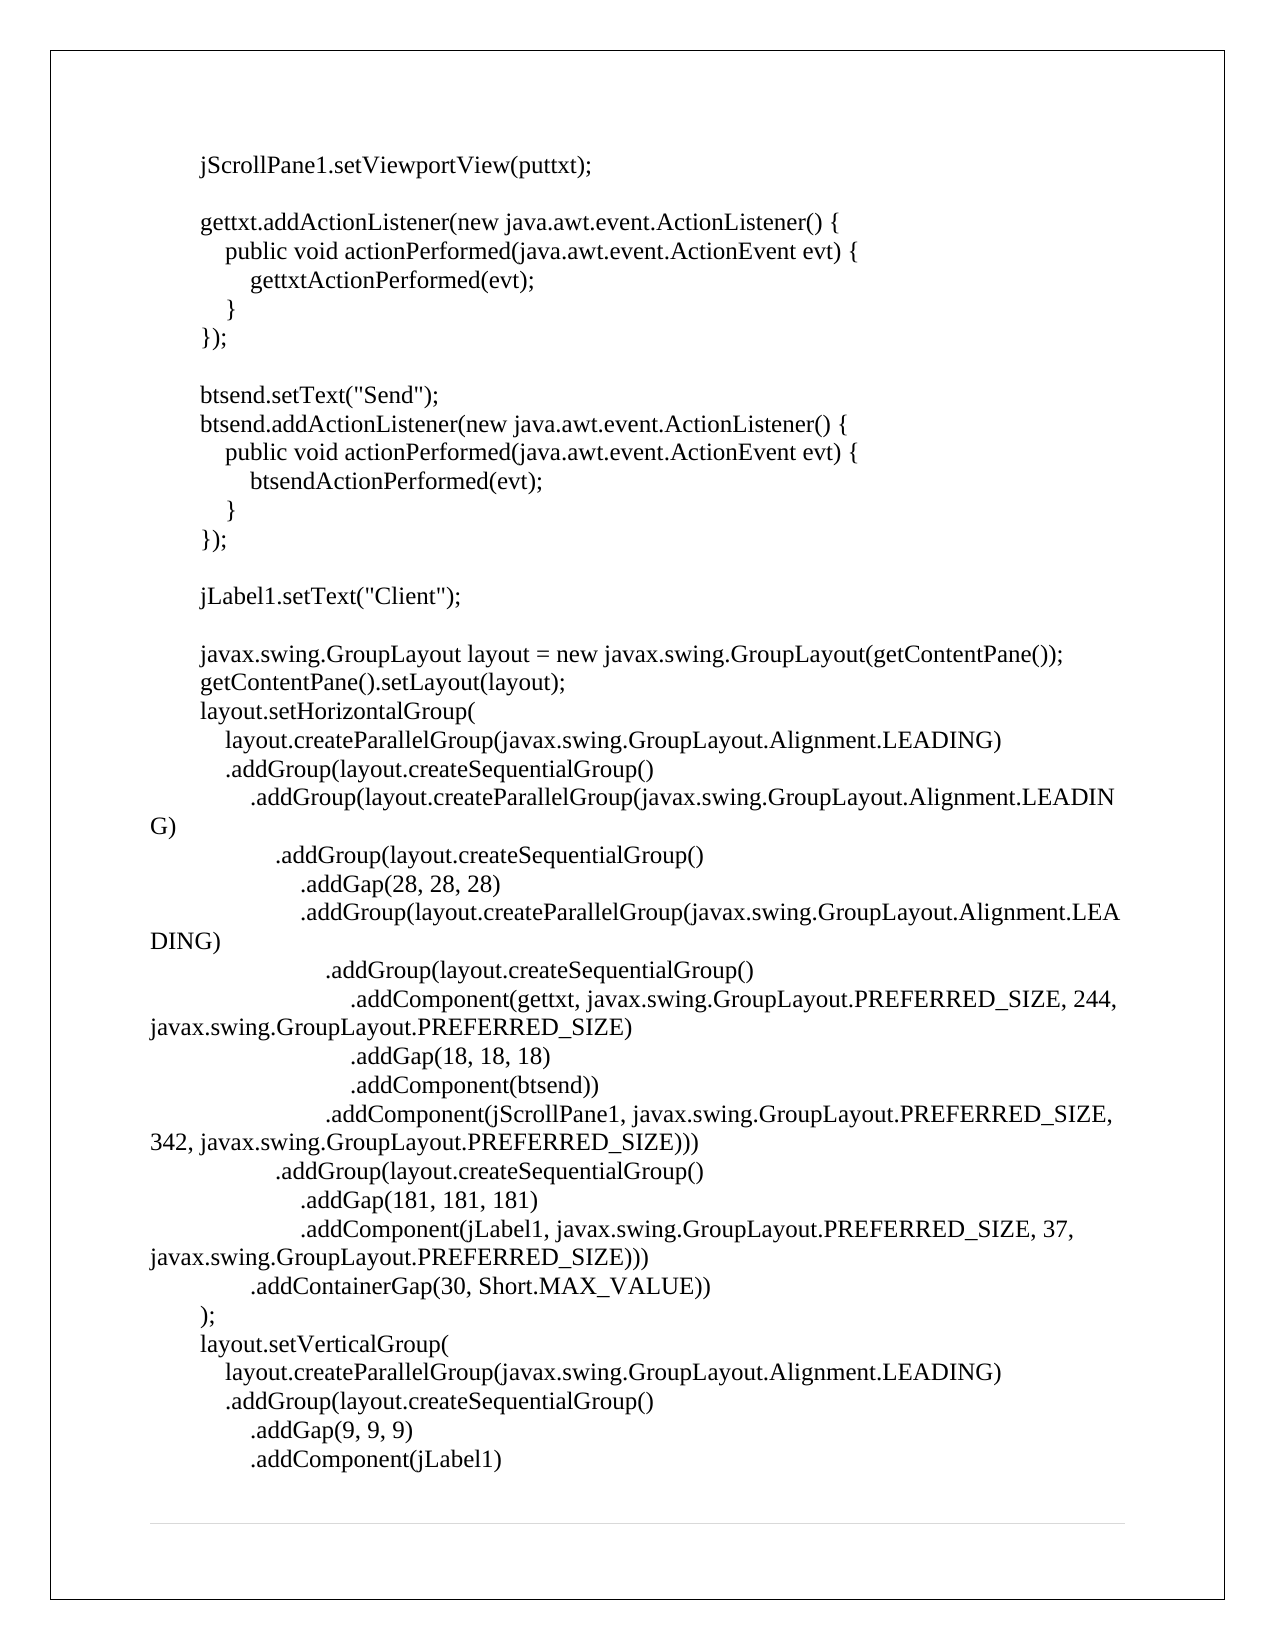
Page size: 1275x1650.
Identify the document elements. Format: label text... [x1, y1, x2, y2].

text .addGap(181, 181, 181) [150, 1185, 1125, 1214]
text .addGroup(layout.createSequentialGroup() [150, 1156, 1125, 1185]
text layout.setVerticalGroup( [150, 1329, 1125, 1357]
text layout.setHorizontalGroup( [150, 696, 1125, 725]
text btsendActionPerformed(evt); [150, 466, 1125, 495]
text .addGap(18, 18, 18) [150, 1041, 1125, 1070]
text btsend.addActionListener(new java.awt.event.ActionListener() { [150, 409, 1125, 437]
text .addGroup(layout.createParallelGroup(javax.swing.GroupLayout.Alignment.LEADING) [150, 782, 1125, 840]
text }); [150, 524, 1125, 552]
text btsend.setText("Send"); [150, 380, 1125, 409]
text .addGroup(layout.createSequentialGroup() [150, 754, 1125, 782]
text .addGap(9, 9, 9) [150, 1415, 1125, 1444]
text .addGap(28, 28, 28) [150, 869, 1125, 897]
text public void actionPerformed(java.awt.event.ActionEvent evt) { [150, 236, 1125, 265]
text .addComponent(btsend)) [150, 1070, 1125, 1099]
text jScrollPane1.setViewportView(puttxt); [150, 150, 1125, 179]
text }); [150, 322, 1125, 351]
text .addGroup(layout.createSequentialGroup() [150, 955, 1125, 984]
text javax.swing.GroupLayout layout = new javax.swing.GroupLayout(getContentPane()); [150, 639, 1125, 667]
text .addGroup(layout.createSequentialGroup() [150, 1386, 1125, 1415]
text } [150, 495, 1125, 524]
text getContentPane().setLayout(layout); [150, 667, 1125, 696]
text layout.createParallelGroup(javax.swing.GroupLayout.Alignment.LEADING) [150, 725, 1125, 754]
text .addGroup(layout.createParallelGroup(javax.swing.GroupLayout.Alignment.LEADING) [150, 897, 1125, 955]
text .addComponent(jLabel1, javax.swing.GroupLayout.PREFERRED_SIZE, 37, javax.swing.GroupLayout.PREFERRED_SIZE))) [150, 1214, 1125, 1271]
text layout.createParallelGroup(javax.swing.GroupLayout.Alignment.LEADING) [150, 1357, 1125, 1386]
text .addGroup(layout.createSequentialGroup() [150, 840, 1125, 869]
text .addContainerGap(30, Short.MAX_VALUE)) [150, 1271, 1125, 1300]
text public void actionPerformed(java.awt.event.ActionEvent evt) { [150, 437, 1125, 466]
text .addComponent(jLabel1) [150, 1444, 1125, 1472]
text gettxtActionPerformed(evt); [150, 265, 1125, 294]
text .addComponent(jScrollPane1, javax.swing.GroupLayout.PREFERRED_SIZE, 342, javax.swing.GroupLayout.PREFERRED_SIZE))) [150, 1099, 1125, 1156]
text gettxt.addActionListener(new java.awt.event.ActionListener() { [150, 207, 1125, 236]
text .addComponent(gettxt, javax.swing.GroupLayout.PREFERRED_SIZE, 244, javax.swing.GroupLayout.PREFERRED_SIZE) [150, 984, 1125, 1041]
text ); [150, 1300, 1125, 1329]
text jLabel1.setText("Client"); [150, 581, 1125, 610]
text } [150, 294, 1125, 322]
